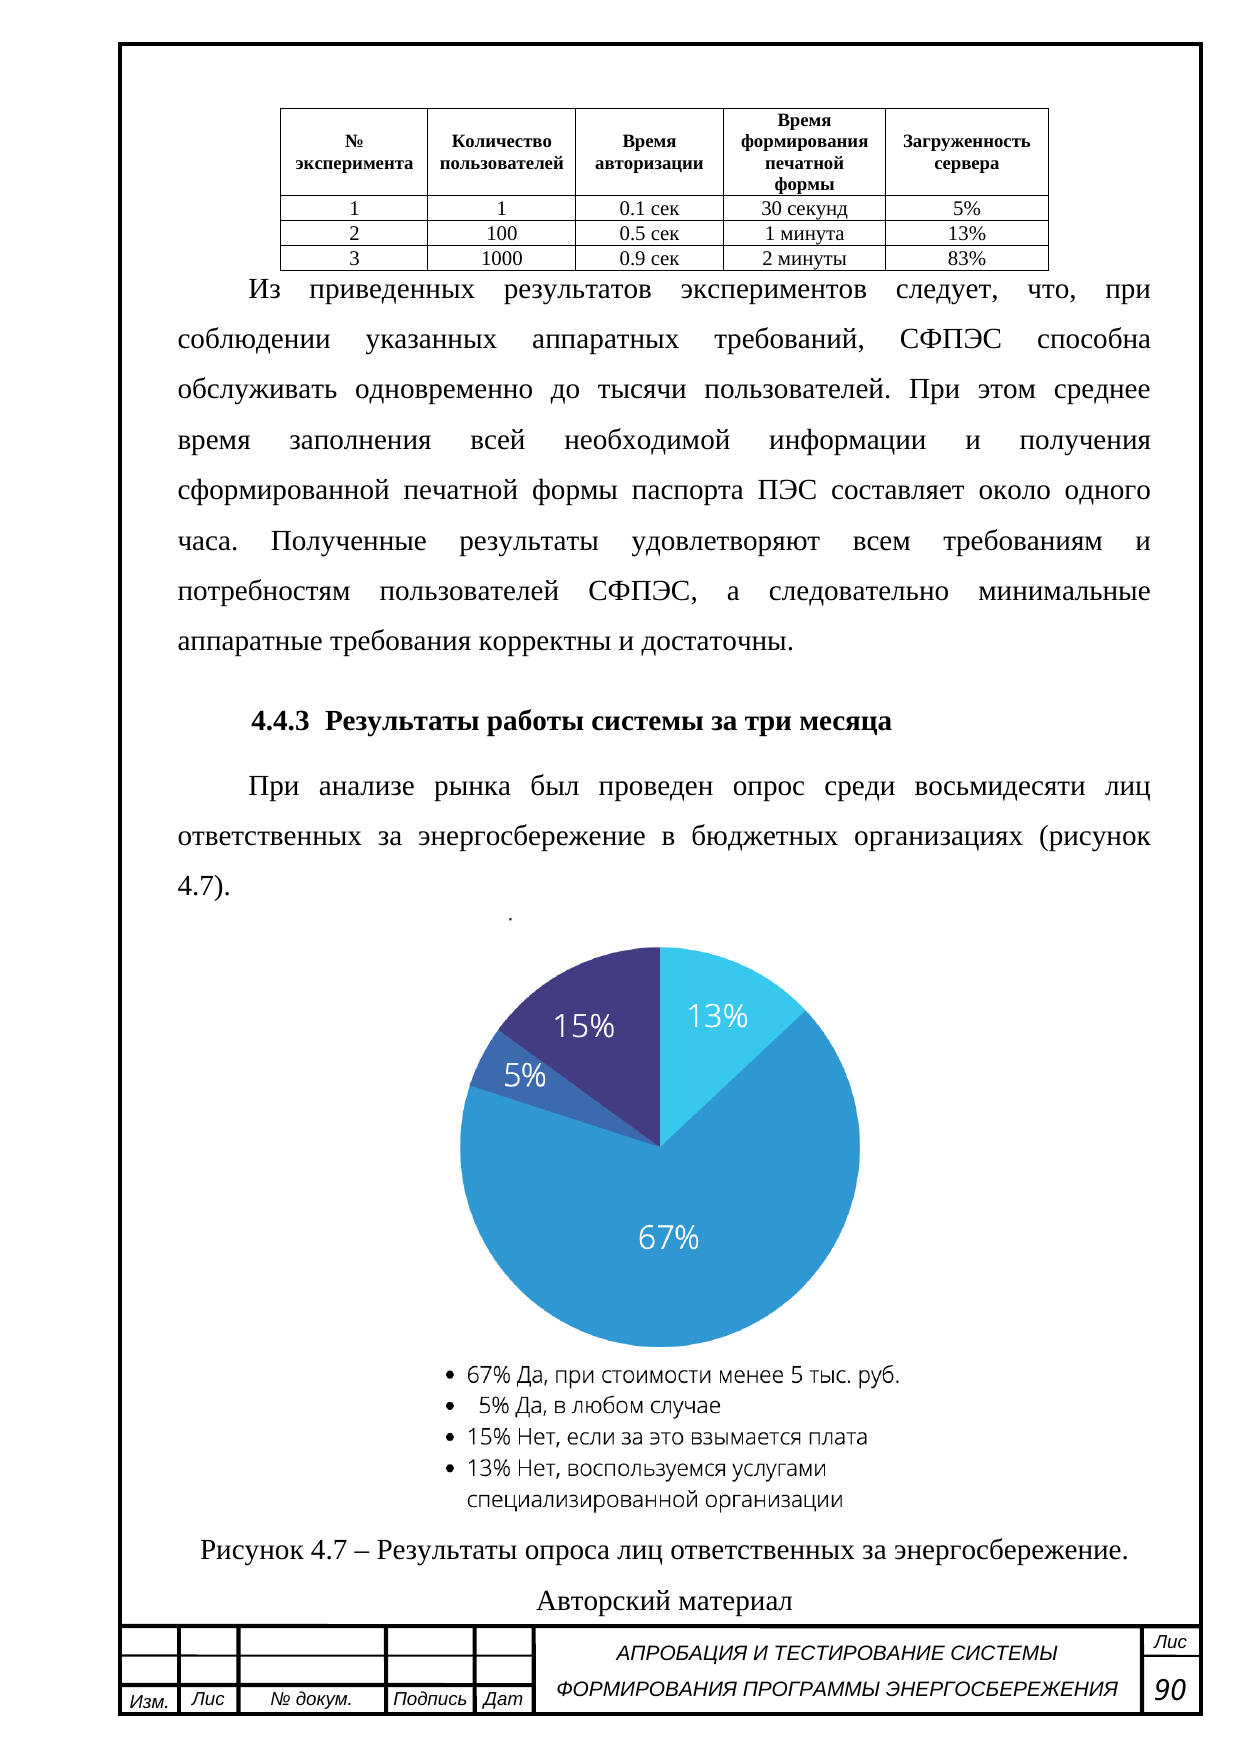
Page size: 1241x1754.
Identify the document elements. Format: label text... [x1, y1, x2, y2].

table_header Загруженность сервера [886, 109, 1048, 195]
table_cell 2 минуты [724, 246, 885, 270]
table_cell 1000 [428, 246, 575, 270]
table_cell 1 [281, 196, 427, 220]
table_cell 1 [428, 196, 575, 220]
table_header Время формирования печатной формы [724, 109, 885, 195]
table_header Количество пользователей [428, 109, 575, 195]
text При анализе рынка был проведен опрос среди восьмидесяти лиц ответственных за энергосбережение в бюджетных организациях (рисунок 4.7). [177, 768, 1152, 902]
table_cell 3 [281, 246, 427, 270]
table_cell 0.9 сек [576, 246, 723, 270]
table_cell 1 минута [724, 221, 885, 245]
table_cell 13% [886, 221, 1048, 245]
table_cell 100 [428, 221, 575, 245]
picture [408, 918, 921, 1516]
text Из приведенных результатов экспериментов следует, что, при соблюдении указанных аппаратных требований, СФПЭС способна обслуживать одновременно до тысячи пользователей. При этом среднее время заполнения всей необходимой информации и получения сформированной печатной формы паспорта ПЭС составляет около одного часа. Полученные результаты удовлетворяют всем требованиям и потребностям пользователей СФПЭС, а следовательно минимальные аппаратные требования корректны и достаточны. [177, 271, 1152, 657]
subtitle Результаты работы системы за три месяца [177, 703, 1152, 736]
text Рисунок 4.7 – Результаты опроса лиц ответственных за энергосбережение. Авторский материал [177, 1532, 1152, 1616]
table_header Время авторизации [576, 109, 723, 195]
table_cell 0.1 cек [576, 196, 723, 220]
table_cell 0.5 сек [576, 221, 723, 245]
table_header № эксперимента [281, 109, 427, 195]
table_cell 83% [886, 246, 1048, 270]
table_cell 30 секунд [724, 196, 885, 220]
table_cell 5% [886, 196, 1048, 220]
table_cell 2 [281, 221, 427, 245]
